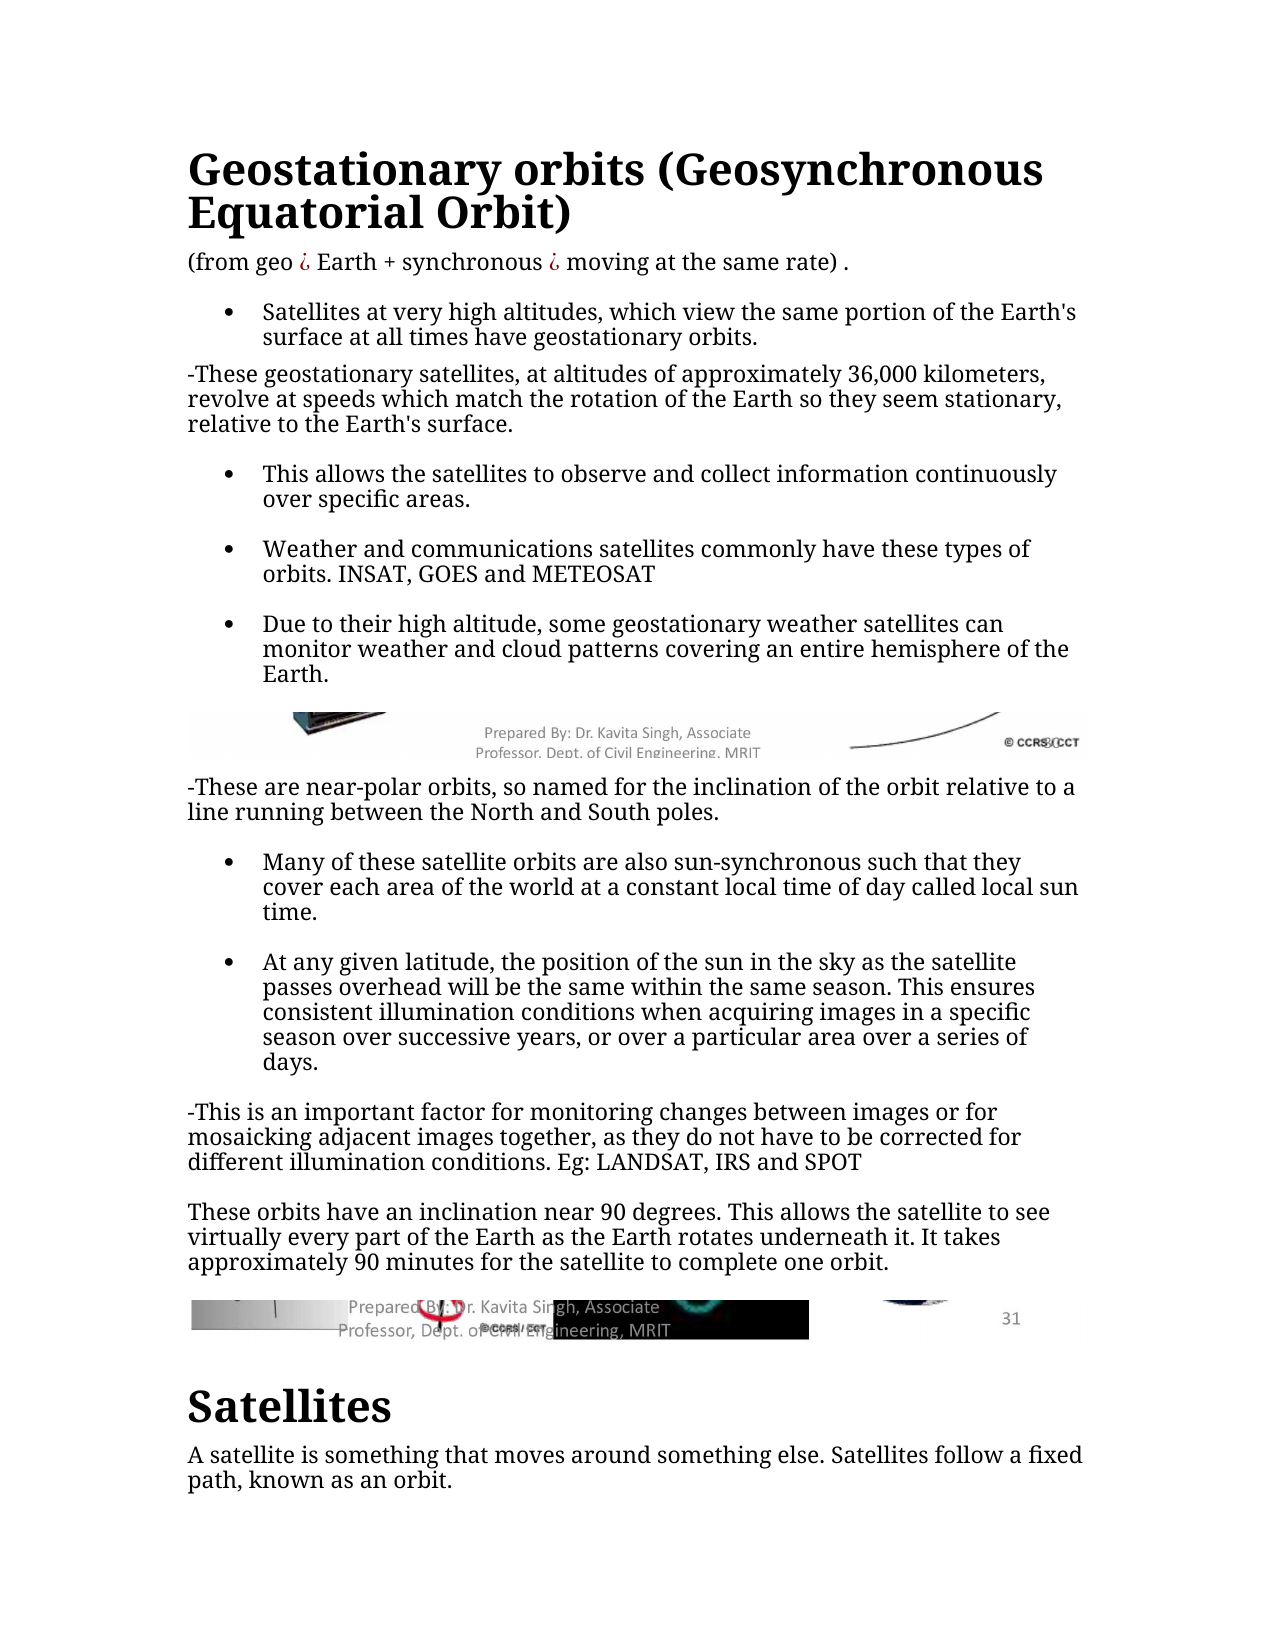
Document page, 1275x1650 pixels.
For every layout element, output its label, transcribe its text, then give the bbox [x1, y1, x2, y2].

list At any given latitude, the position of the sun in the sky as the satellite passes overhead will be the same within the same season. This ensures consistent illumination conditions when acquiring images in a specific season over successive years, or over a particular area over a series of days. [225, 950, 1087, 1075]
text -These are near-polar orbits, so named for the inclination of the orbit relative to a line running between the North and South poles. [187, 775, 1087, 825]
text (from geo Earth + synchronous moving at the same rate) . [187, 250, 1087, 275]
list Satellites at very high altitudes, which view the same portion of the Earth's surface at all times have geostationary orbits. [225, 300, 1087, 350]
text A satellite is something that moves around something else. Satellites follow a fixed path, known as an orbit. [187, 1444, 1087, 1494]
text Geostationary orbits (Geosynchronous Equatorial Orbit) [187, 150, 1087, 237]
text Satellites [187, 1387, 1087, 1431]
list This allows the satellites to observe and collect information continuously over specific areas. [225, 462, 1087, 512]
picture [187, 1300, 1088, 1345]
text These orbits have an inclination near 90 degrees. This allows the satellite to see virtually every part of the Earth as the Earth rotates underneath it. It takes approximately 90 minutes for the satellite to complete one orbit. [187, 1200, 1087, 1300]
list Weather and communications satellites commonly have these types of orbits. INSAT, GOES and METEOSAT [225, 537, 1087, 587]
text -This is an important factor for monitoring changes between images or for mosaicking adjacent images together, as they do not have to be corrected for different illumination conditions. Eg: LANDSAT, IRS and SPOT [187, 1100, 1087, 1175]
list Many of these satellite orbits are also sun-synchronous such that they cover each area of the world at a constant local time of day called local sun time. [225, 850, 1087, 925]
list Due to their high altitude, some geostationary weather satellites can monitor weather and cloud patterns covering an entire hemisphere of the Earth. [225, 612, 1087, 712]
text -These geostationary satellites, at altitudes of approximately 36,000 kilometers, revolve at speeds which match the rotation of the Earth so they seem stationary, relative to the Earth's surface. [187, 362, 1087, 437]
picture [187, 712, 1088, 758]
